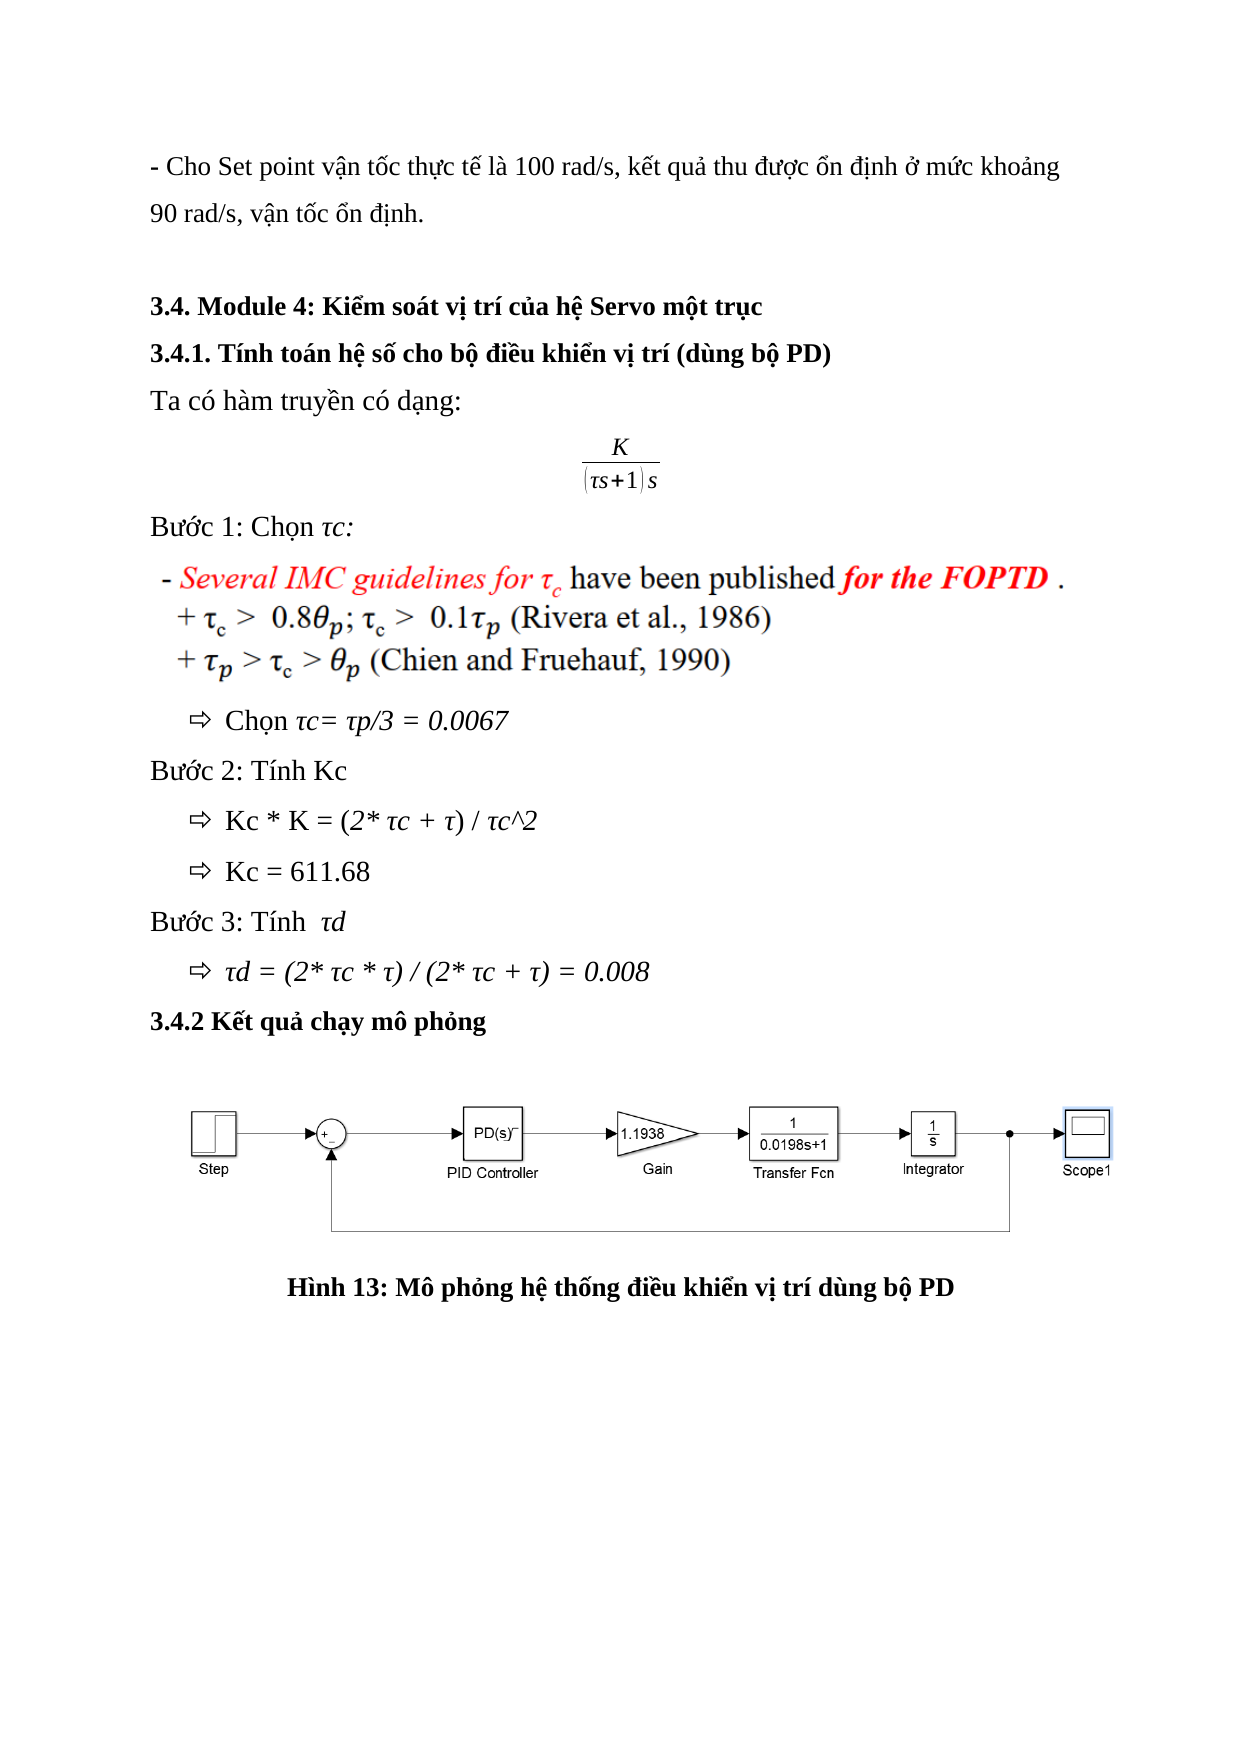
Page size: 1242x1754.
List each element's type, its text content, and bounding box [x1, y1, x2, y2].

text - Cho Set point vận tốc thực tế là 100 rad/s, kết quả thu được ổn định ở mức khoảng 90 rad/s, vận tốc ổn định. [150, 150, 1092, 228]
list Chọn τc= τp/3 = 0.0067 [187, 703, 1092, 736]
list Kc * K = (2* τc + τ) / τc^2 [187, 803, 1092, 837]
text Bước 1: Chọn τc: [150, 509, 1092, 542]
text Bước 3: Tính τd [150, 904, 1092, 938]
list τd = (2* τc * τ) / (2* τc + τ) = 0.008 [187, 954, 1092, 988]
text 3.4.1. Tính toán hệ số cho bộ điều khiển vị trí (dùng bộ PD) [150, 337, 1092, 368]
text Hình 13: Mô phỏng hệ thống điều khiển vị trí dùng bộ PD [150, 1271, 1092, 1302]
text Ta có hàm truyền có dạng: [150, 383, 1092, 417]
picture [150, 559, 1092, 690]
text 3.4. Module 4: Kiểm soát vị trí của hệ Servo một trục [150, 290, 1092, 321]
text Bước 2: Tính Kc [150, 753, 1092, 787]
text 3.4.2 Kết quả chạy mô phỏng [150, 1005, 1092, 1036]
list Kc = 611.68 [187, 854, 1092, 887]
picture [150, 1051, 1160, 1258]
